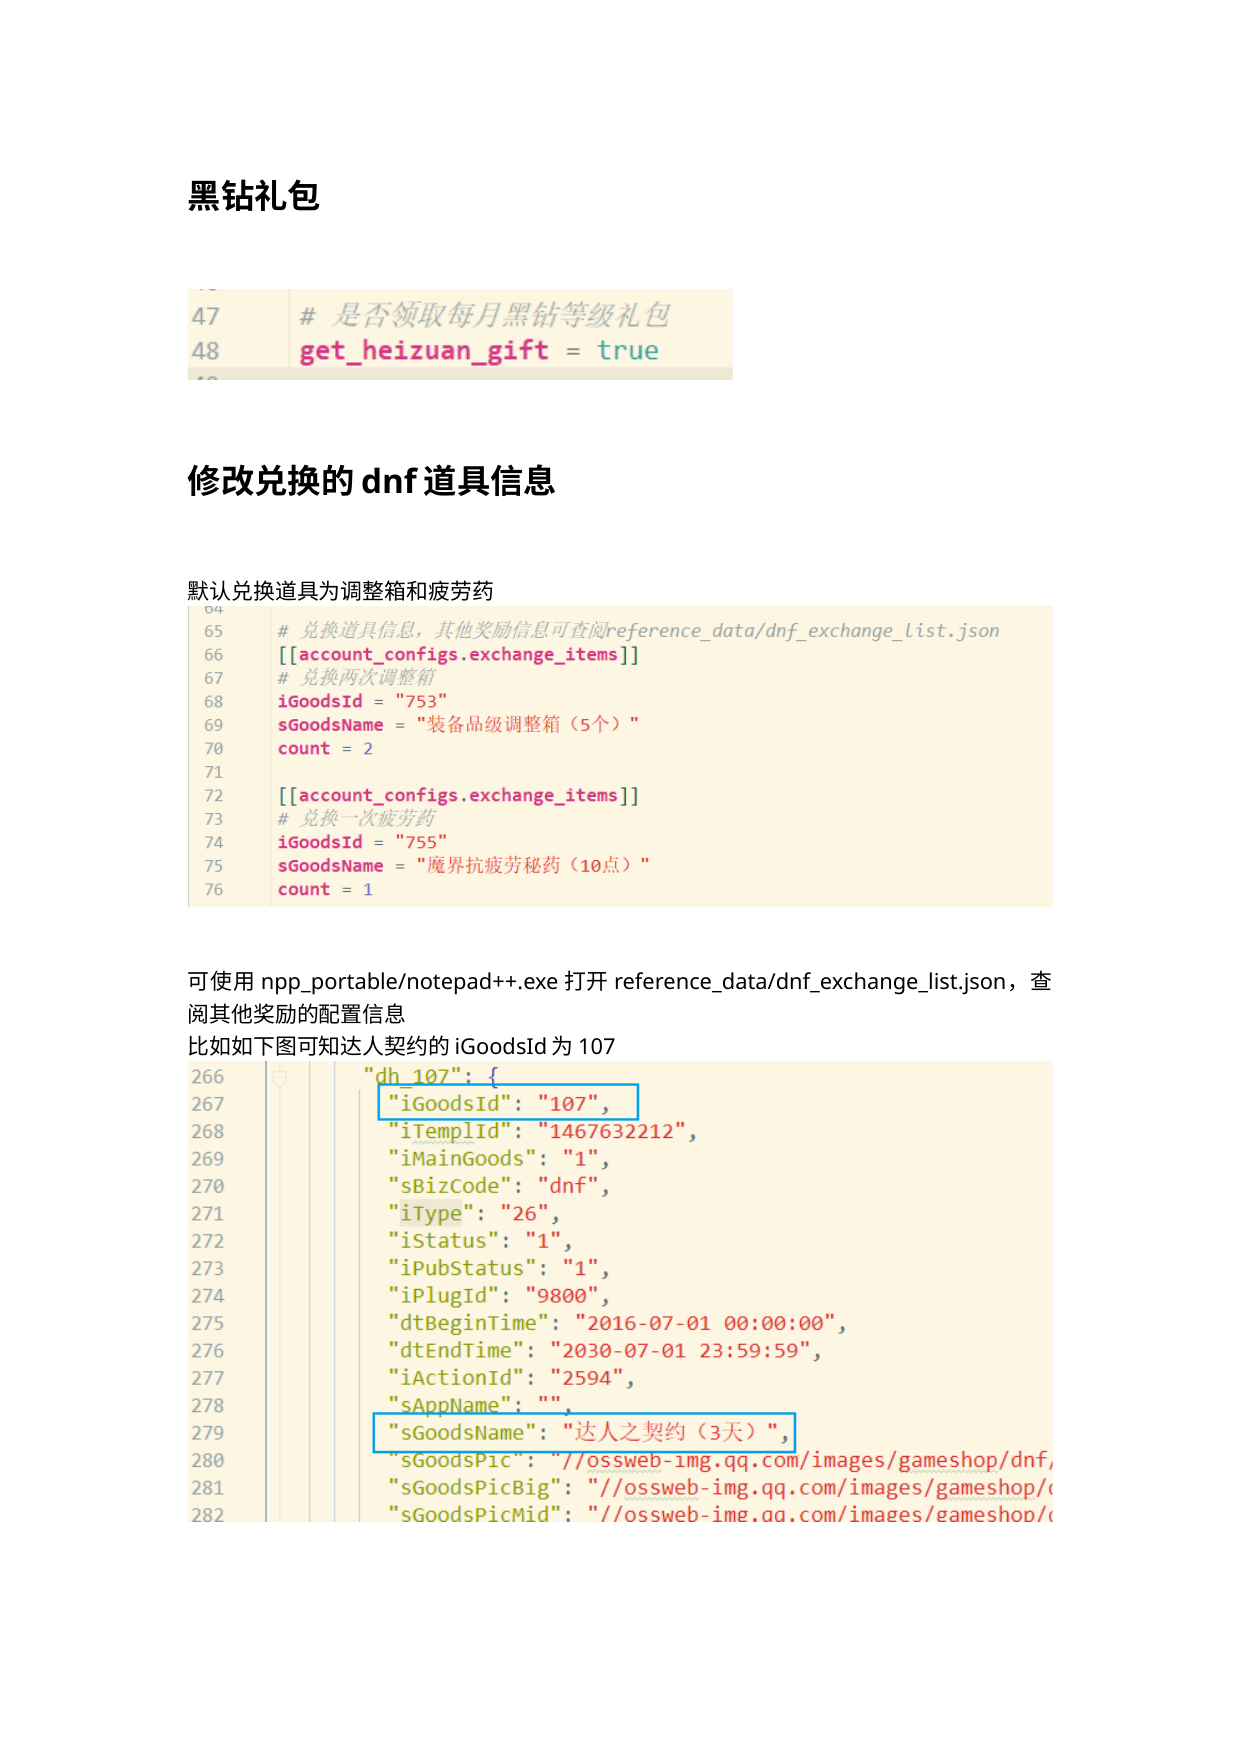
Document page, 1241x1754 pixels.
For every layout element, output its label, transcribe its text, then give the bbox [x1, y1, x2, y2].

text 可使用npp_portable/notepad++.exe打开reference_data/dnf_exchange_list.json，查阅其他奖励的配置信息 [187, 964, 1053, 1029]
picture [187, 289, 733, 380]
text 默认兑换道具为调整箱和疲劳药 [187, 574, 1053, 606]
text 比如如下图可知达人契约的iGoodsId为107 [187, 1029, 1053, 1061]
subtitle 黑钻礼包 [187, 162, 1053, 227]
subtitle 修改兑换的dnf道具信息 [187, 446, 1053, 511]
picture [187, 1061, 1053, 1522]
picture [187, 606, 1053, 907]
